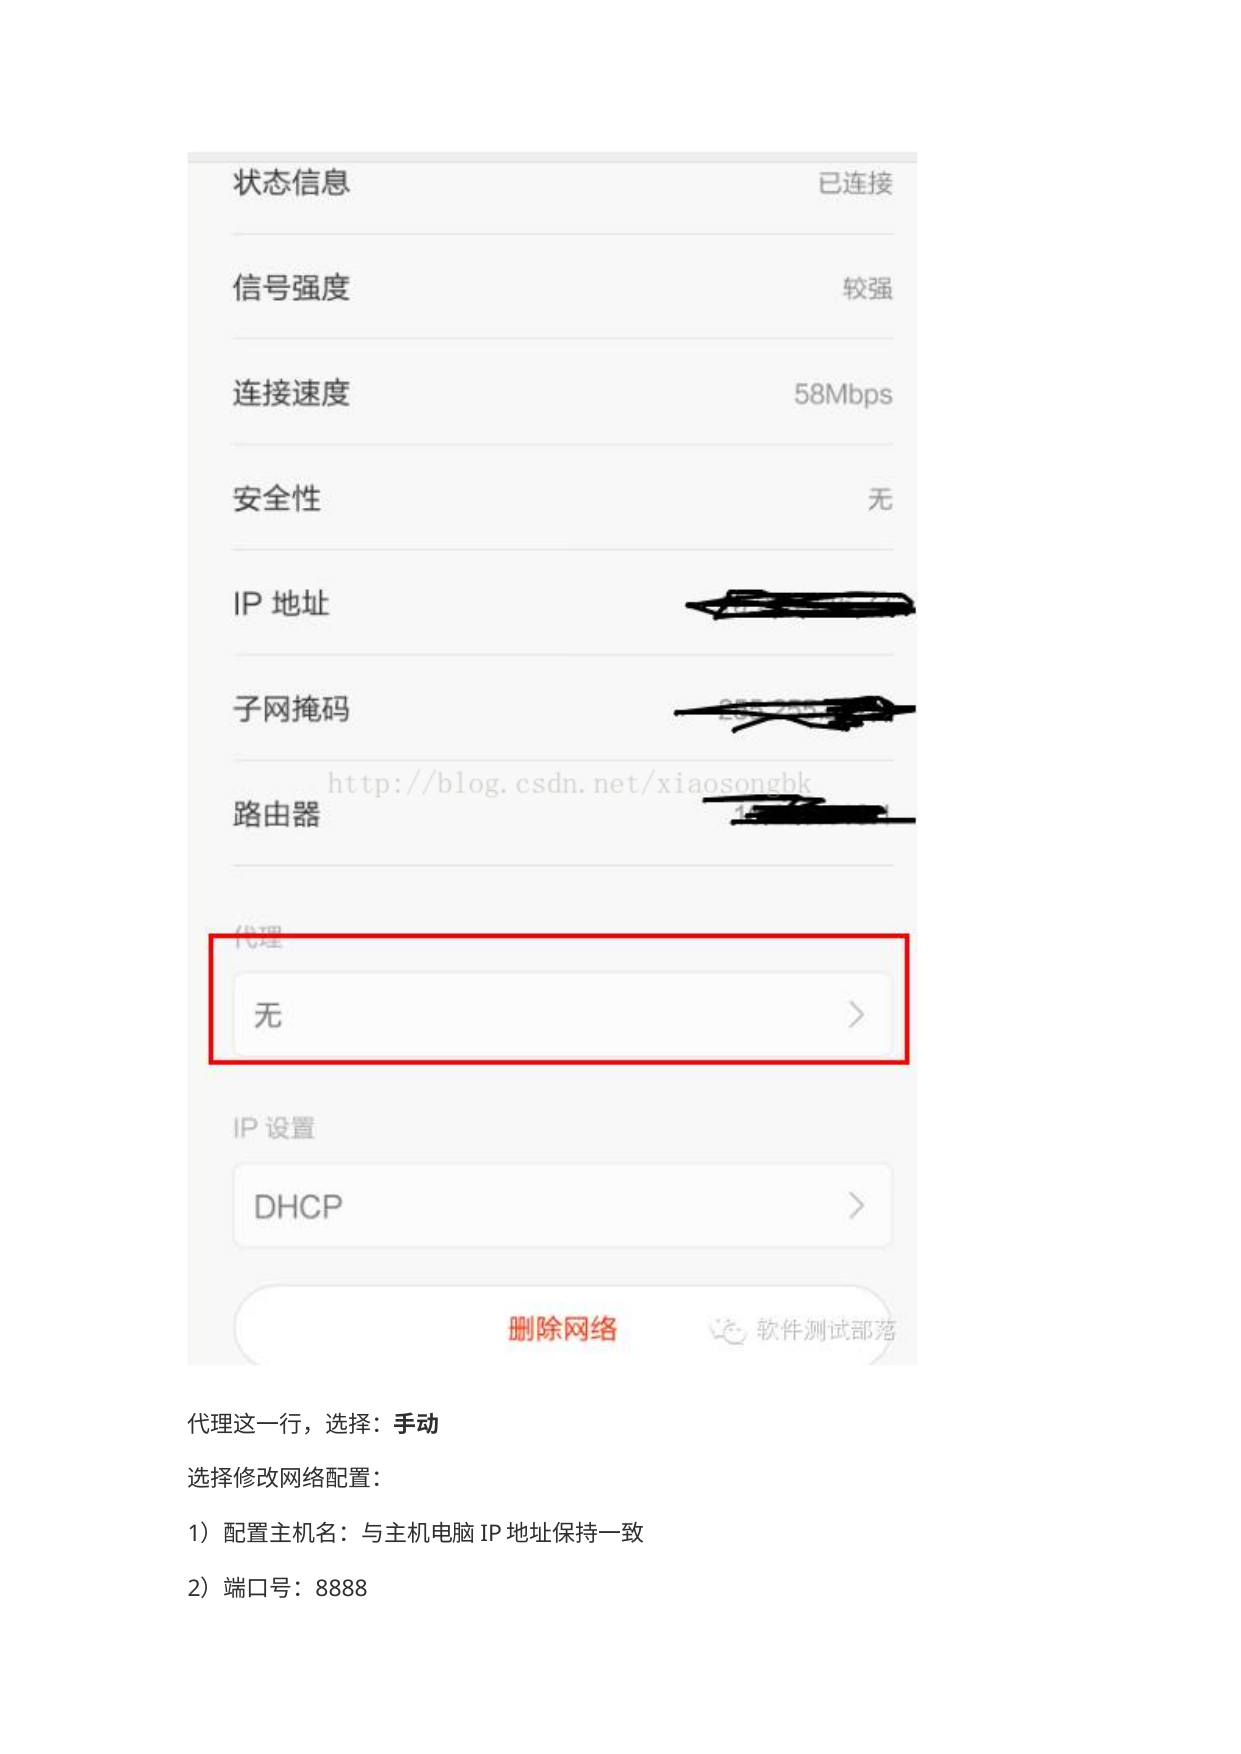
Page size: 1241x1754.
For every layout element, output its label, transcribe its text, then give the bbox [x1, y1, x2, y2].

text 2）端口号：8888 [187, 1569, 1053, 1603]
text 1）配置主机名：与主机电脑IP地址保持一致 [187, 1514, 1053, 1548]
text 代理这一行，选择：手动 [187, 1405, 1053, 1439]
text 选择修改网络配置： [187, 1459, 1053, 1493]
picture [187, 150, 927, 1384]
